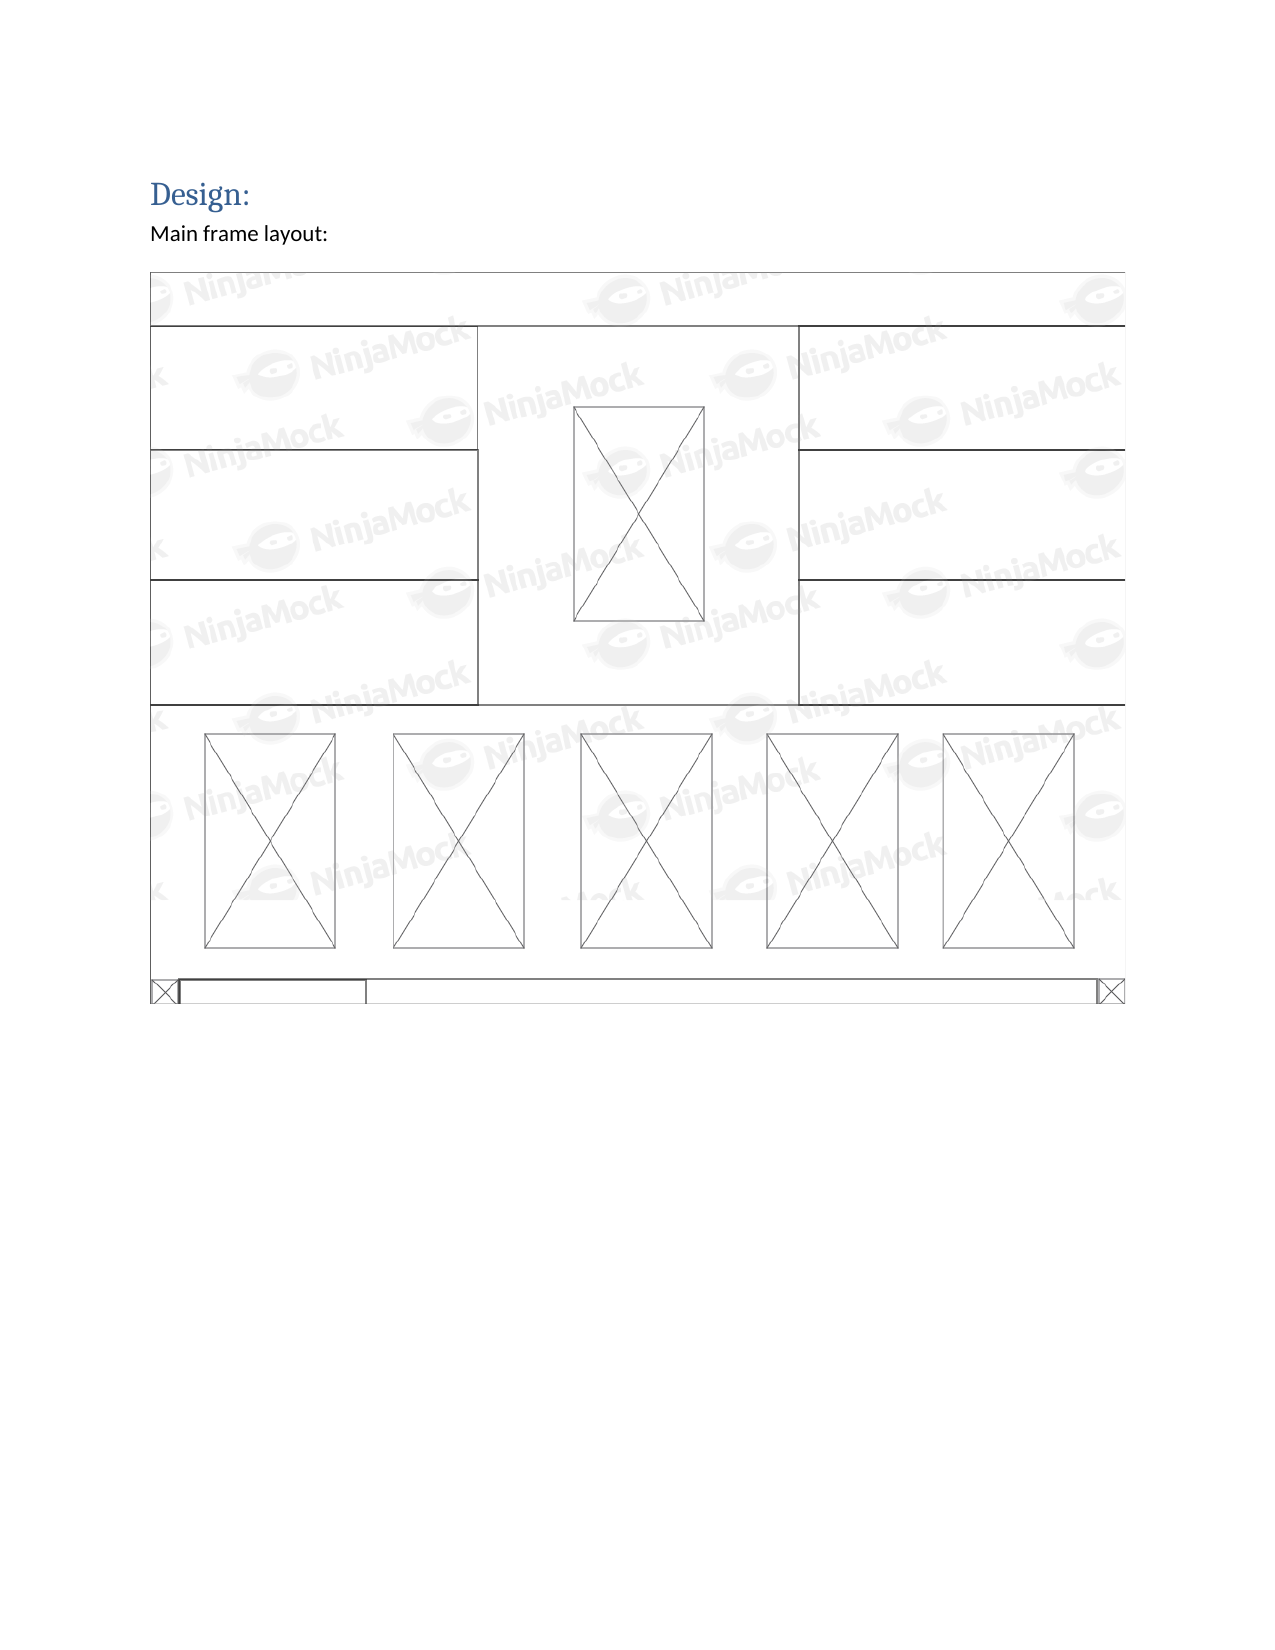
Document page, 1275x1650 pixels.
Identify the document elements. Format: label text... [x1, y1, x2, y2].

text Main frame layout: [150, 219, 1125, 247]
picture [150, 272, 1125, 1004]
subtitle Design: [150, 175, 1125, 213]
